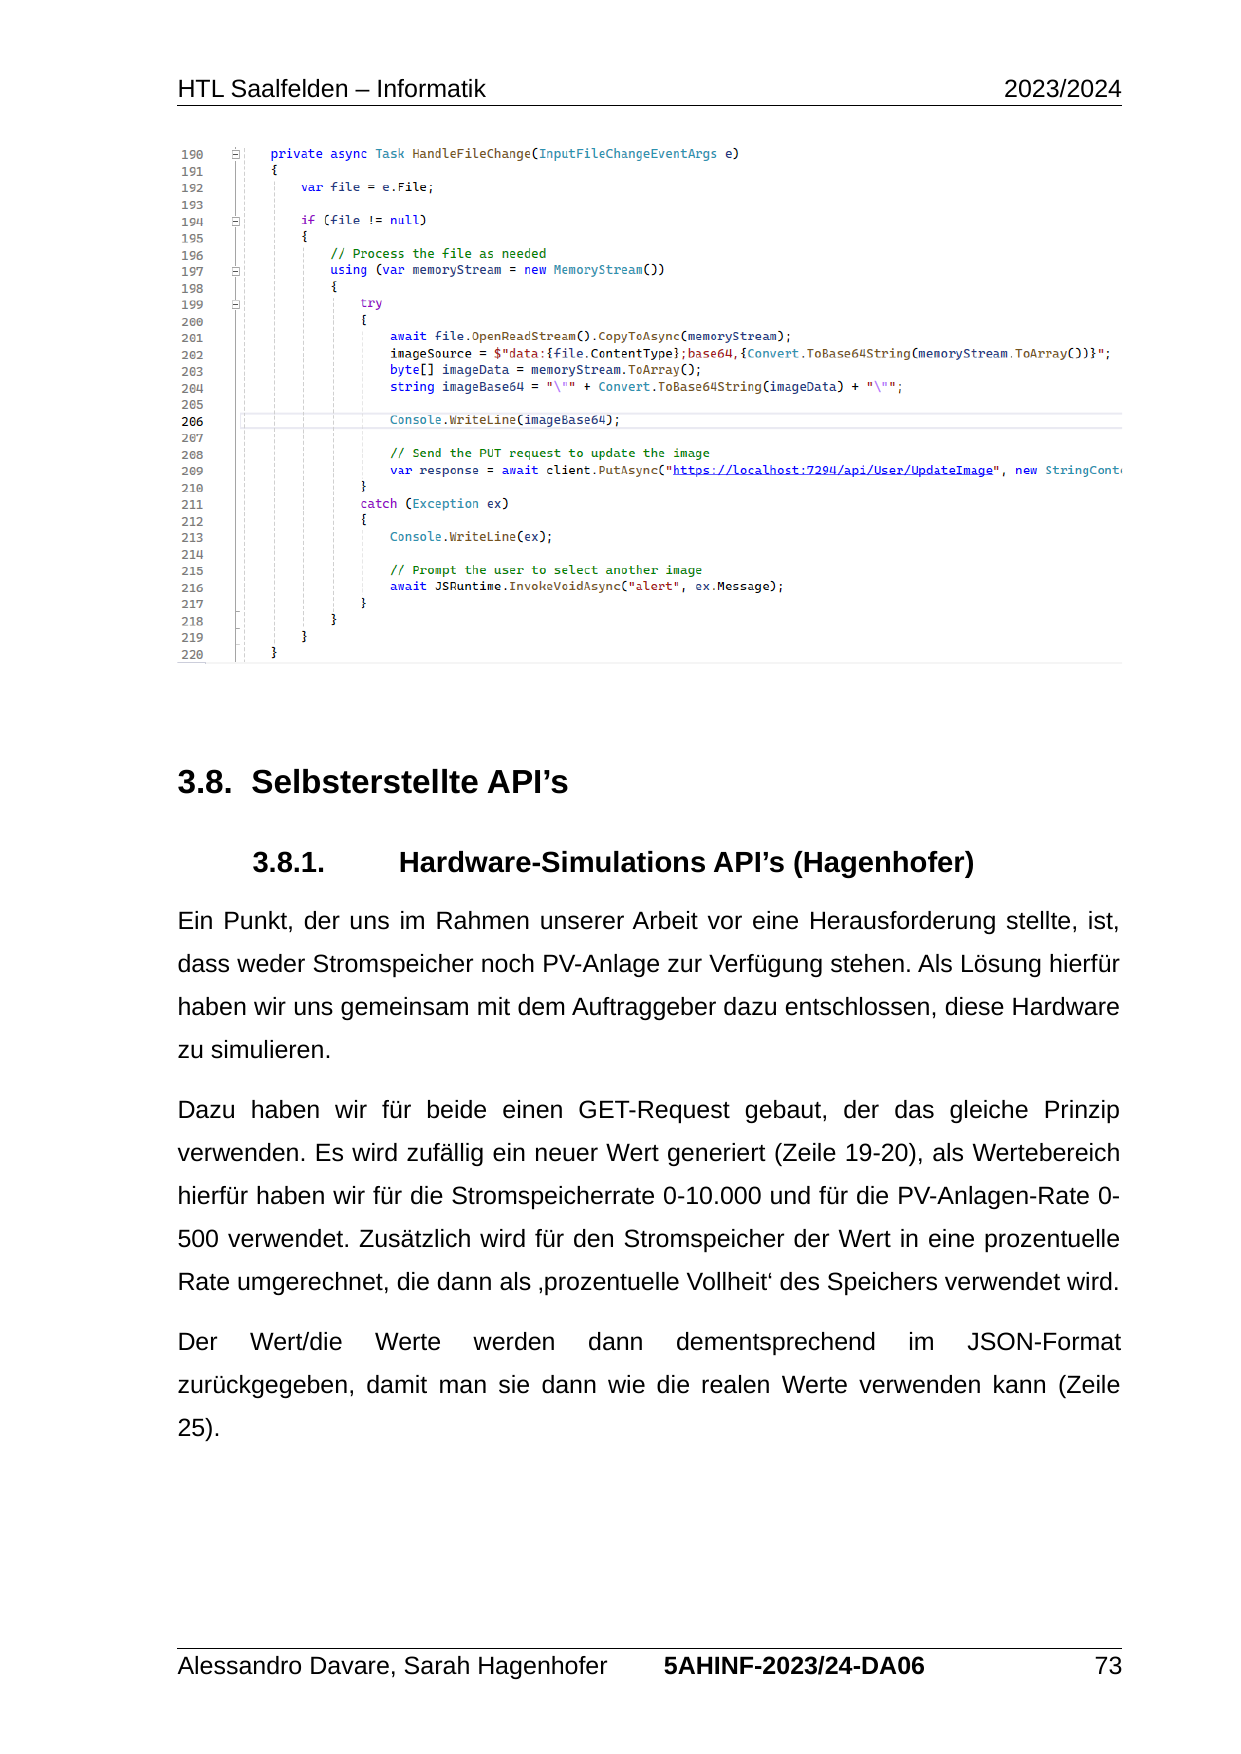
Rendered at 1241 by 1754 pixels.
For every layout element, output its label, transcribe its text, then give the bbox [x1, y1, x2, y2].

text Dazu haben wir für beide einen GET-Request gebaut, der das gleiche Prinzip verwenden. Es wird zufällig ein neuer Wert generiert (Zeile 19-20), als Wertebereich hierfür haben wir für die Stromspeicherrate 0-10.000 und für die PV-Anlagen-Rate 0-500 verwendet. Zusätzlich wird für den Stromspeicher der Wert in eine prozentuelle Rate umgerechnet, die dann als ‚prozentuelle Vollheit‘ des Speichers verwendet wird. [177, 1095, 1122, 1296]
text Der Wert/die Werte werden dann dementsprechend im JSON-Format zurückgegeben, damit man sie dann wie die realen Werte verwenden kann (Zeile 25). [177, 1327, 1122, 1442]
text Ein Punkt, der uns im Rahmen unserer Arbeit vor eine Herausforderung stellte, ist, dass weder Stromspeicher noch PV-Anlage zur Verfügung stehen. Als Lösung hierfür haben wir uns gemeinsam mit dem Auftraggeber dazu entschlossen, diese Hardware zu simulieren. [177, 906, 1122, 1064]
picture [177, 147, 1123, 664]
subtitle Selbsterstellte API’s [177, 762, 1122, 801]
subtitle Hardware-Simulations API’s (Hagenhofer) [252, 845, 1122, 878]
